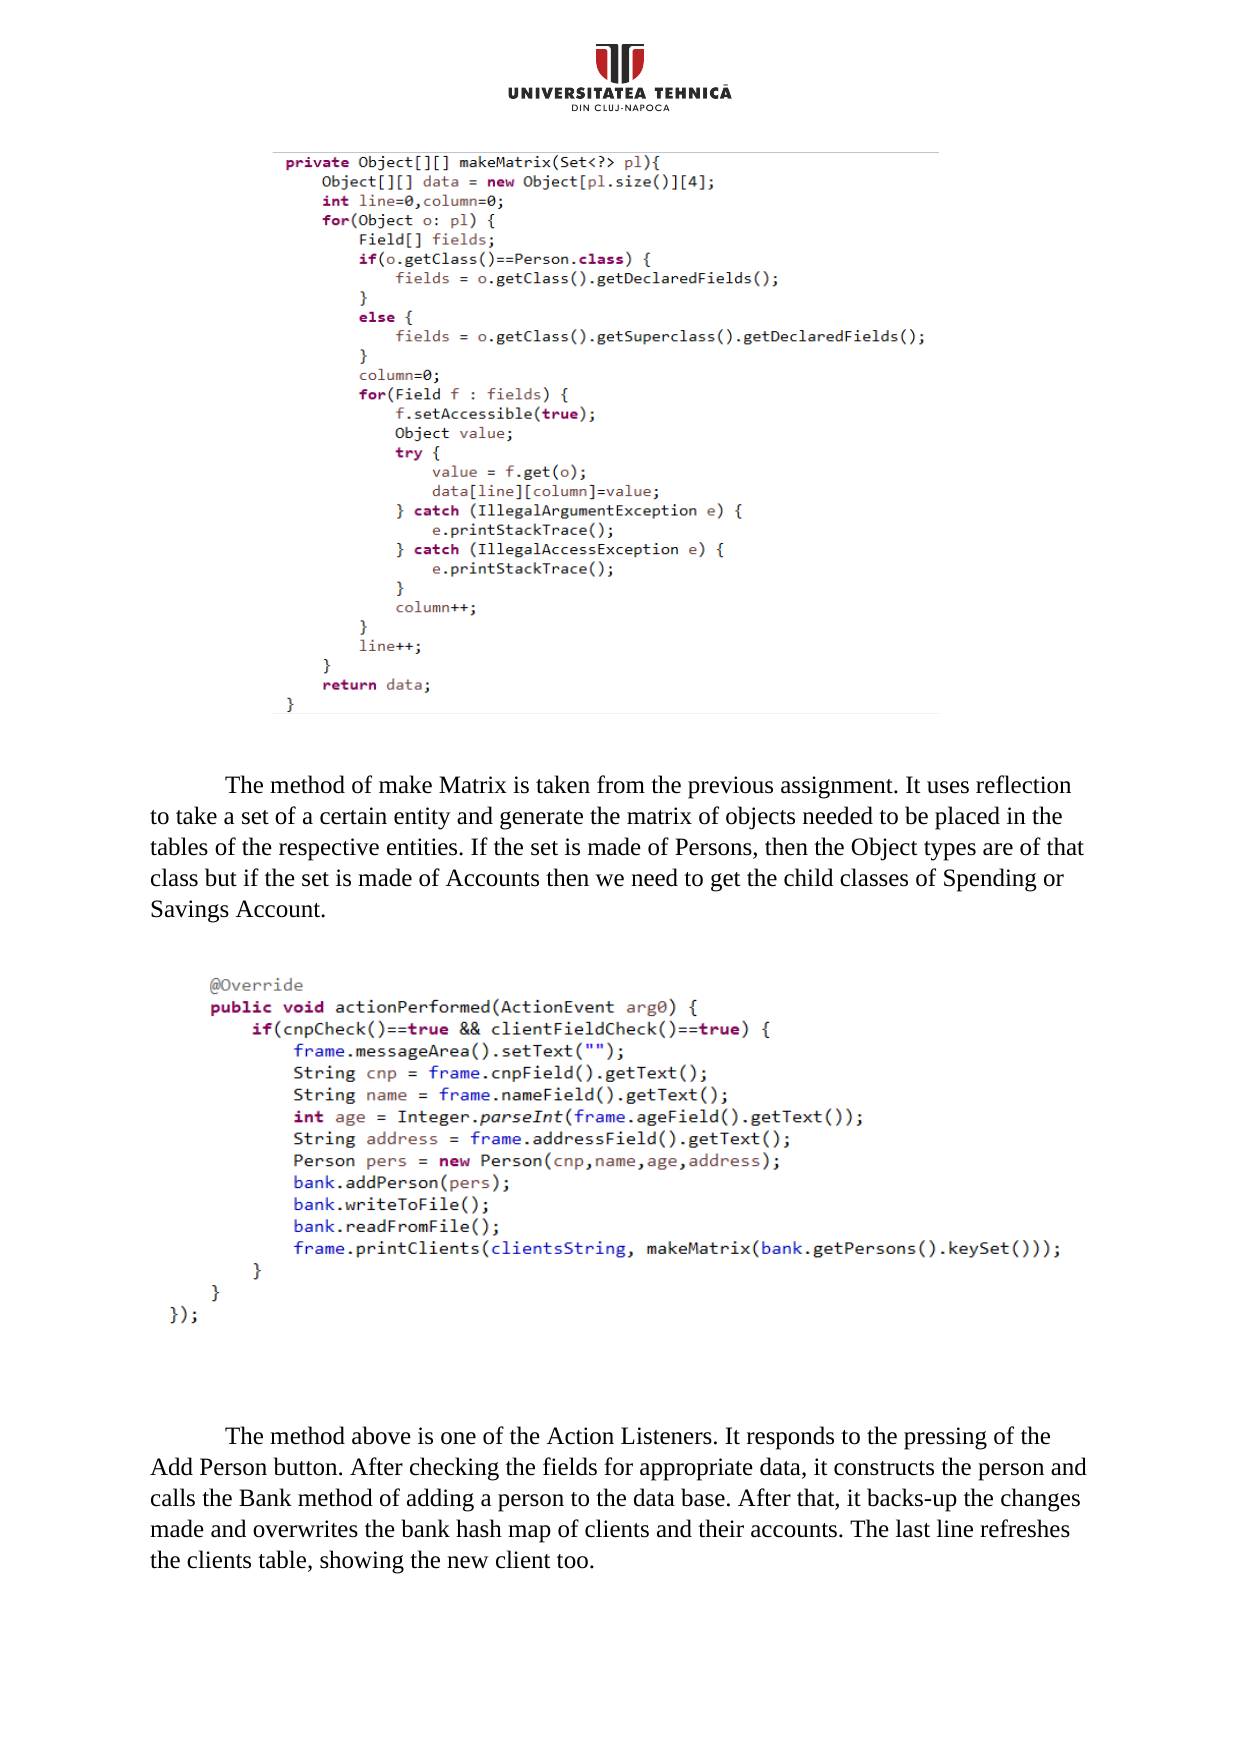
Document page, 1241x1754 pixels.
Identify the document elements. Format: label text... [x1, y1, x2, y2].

text The method above is one of the Action Listeners. It responds to the pressing of the Add Person button. After checking the fields for appropriate data, it constructs the person and calls the Bank method of adding a person to the data base. After that, it backs-up the changes made and overwrites the bank hash map of clients and their accounts. The last line refreshes the clients table, showing the new client too. [150, 1421, 1090, 1574]
text The method of make Matrix is taken from the previous assignment. It uses reflection to take a set of a certain entity and generate the matrix of objects needed to be placed in the tables of the respective entities. If the set is made of Persons, then the Object types are of that class but if the set is made of Accounts then we need to get the child classes of Spending or Savings Account. [150, 770, 1090, 923]
picture [508, 37, 732, 127]
picture [152, 965, 1082, 1338]
picture [272, 152, 939, 714]
